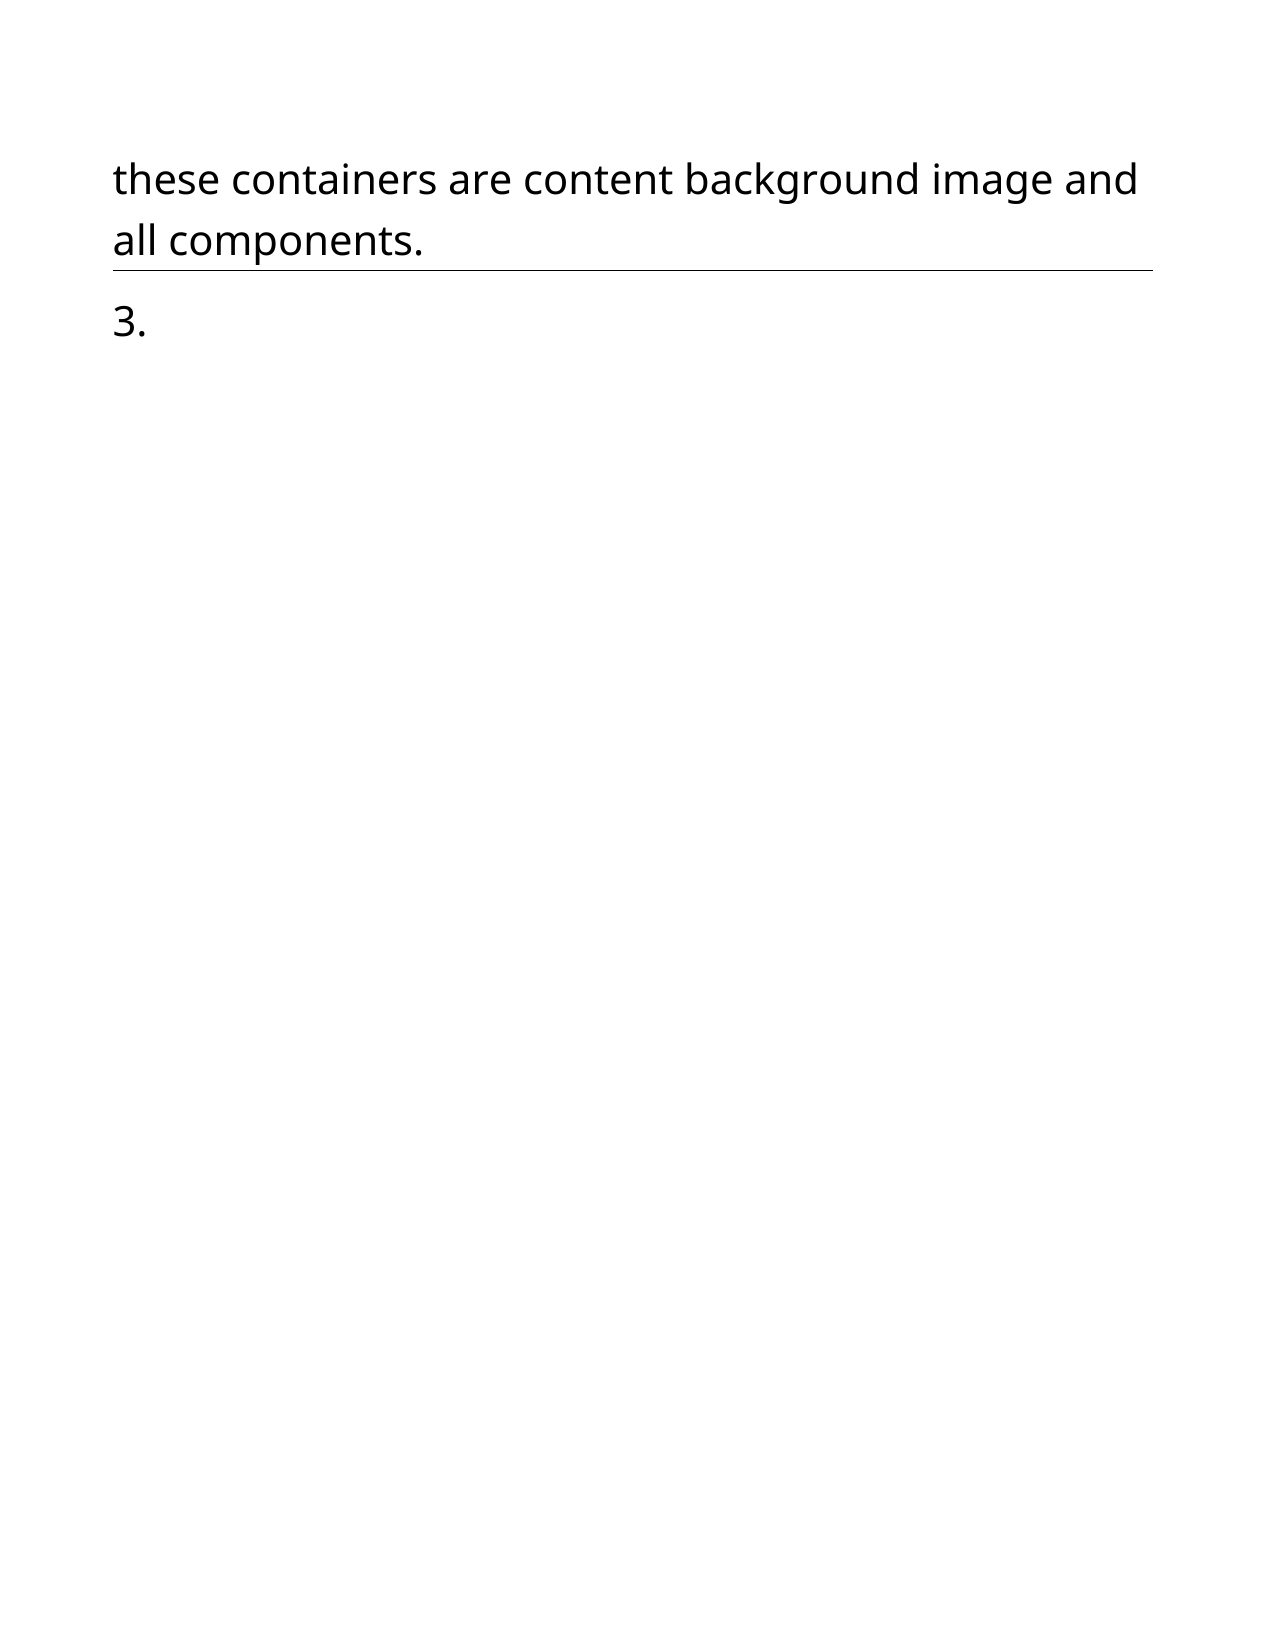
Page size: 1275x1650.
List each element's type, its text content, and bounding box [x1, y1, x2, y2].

text these containers are content background image and all components. [112, 150, 1153, 271]
text 3. [112, 292, 1153, 349]
